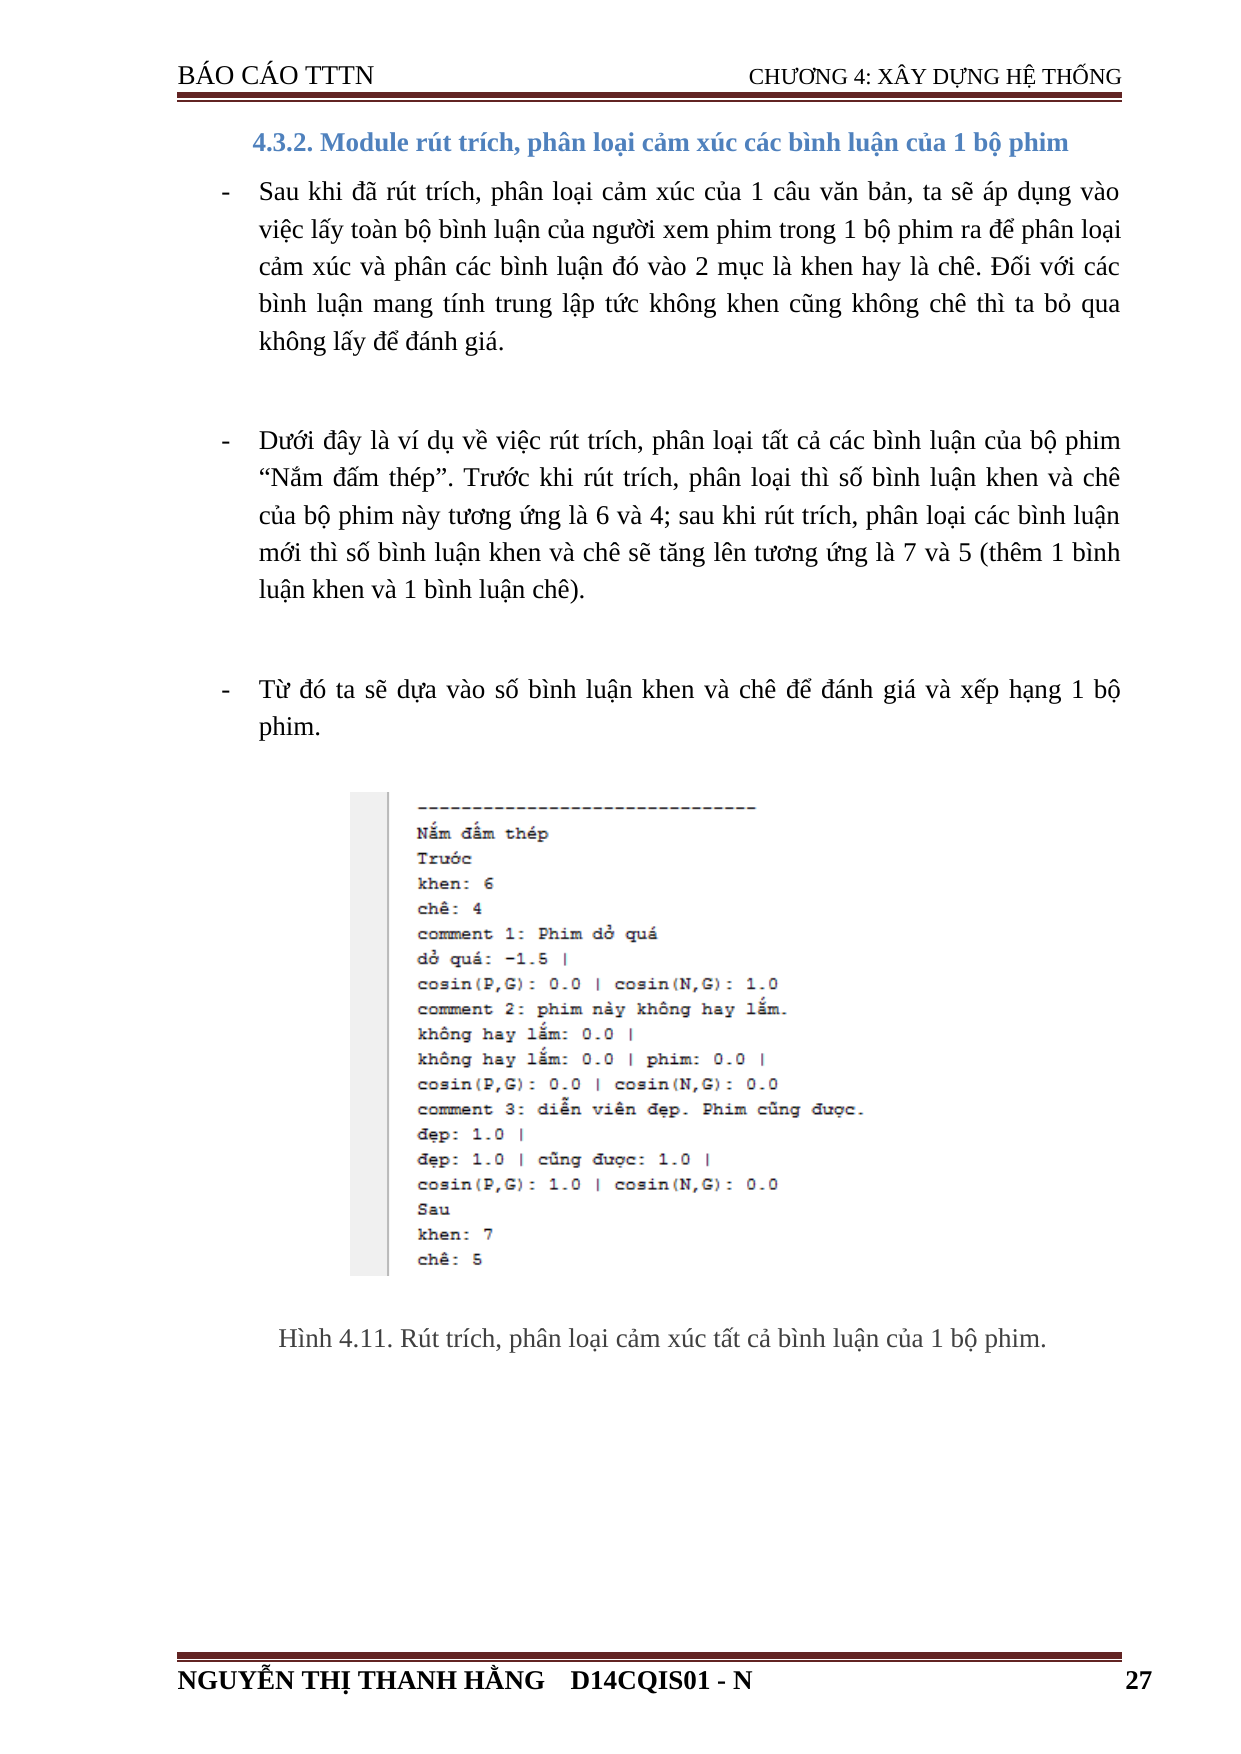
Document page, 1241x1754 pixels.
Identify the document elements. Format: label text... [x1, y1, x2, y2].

list Từ đó ta sẽ dựa vào số bình luận khen và chê để đánh giá và xếp hạng 1 bộ phim. [221, 673, 1122, 741]
list Dưới đây là ví dụ về việc rút trích, phân loại tất cả các bình luận của bộ phim “Nắm đấm thép”. Trước khi rút trích, phân loại thì số bình luận khen và chê của bộ phim này tương ứng là 6 và 4; sau khi rút trích, phân loại các bình luận mới thì số bình luận khen và chê sẽ tăng lên tương ứng là 7 và 5 (thêm 1 bình luận khen và 1 bình luận chê). [221, 424, 1122, 604]
subtitle 4.3.2. Module rút trích, phân loại cảm xúc các bình luận của 1 bộ phim [252, 126, 1122, 157]
picture [350, 792, 951, 1276]
list Sau khi đã rút trích, phân loại cảm xúc của 1 câu văn bản, ta sẽ áp dụng vào việc lấy toàn bộ bình luận của người xem phim trong 1 bộ phim ra để phân loại cảm xúc và phân các bình luận đó vào 2 mục là khen hay là chê. Đối với các bình luận mang tính trung lập tức không khen cũng không chê thì ta bỏ qua không lấy để đánh giá. [221, 176, 1122, 356]
